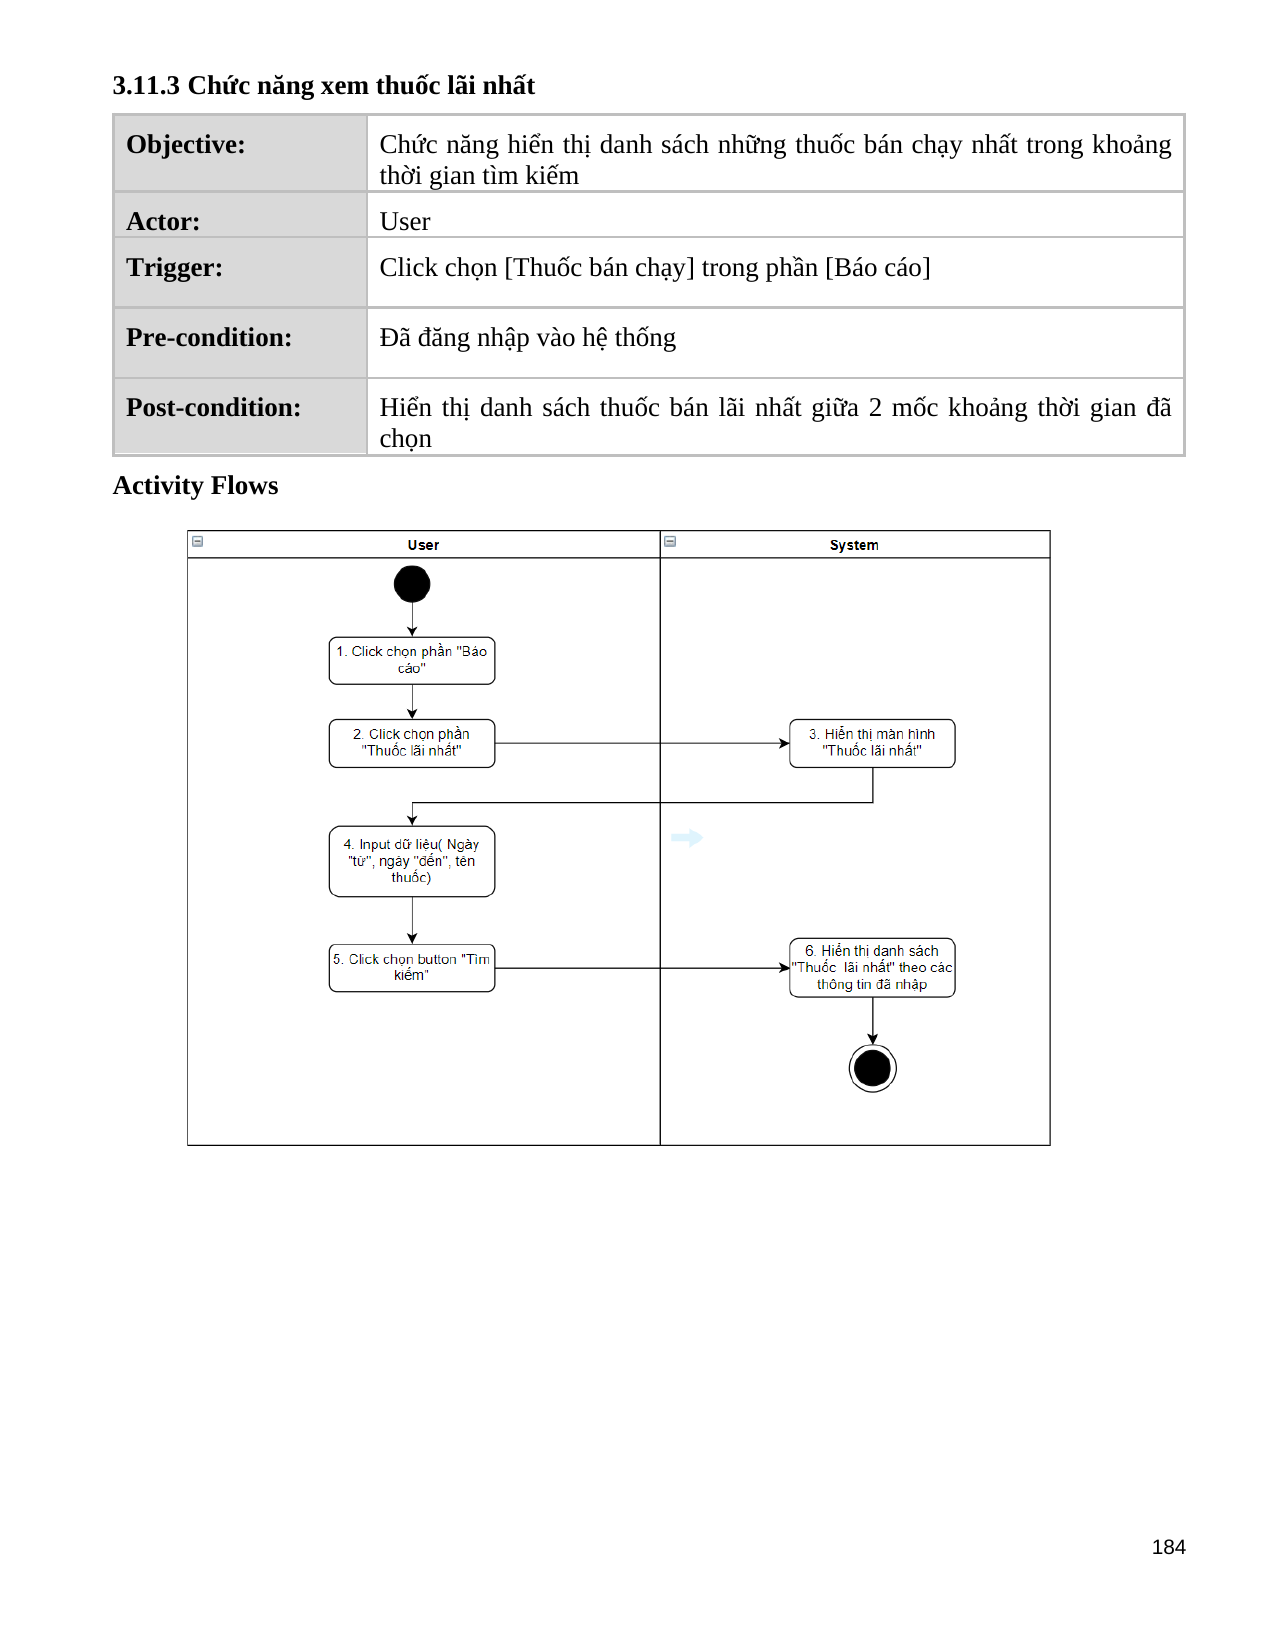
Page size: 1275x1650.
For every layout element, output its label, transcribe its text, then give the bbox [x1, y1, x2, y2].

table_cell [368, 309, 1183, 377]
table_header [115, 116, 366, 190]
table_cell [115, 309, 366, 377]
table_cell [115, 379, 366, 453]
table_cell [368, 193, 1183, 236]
subtitle Chức năng xem thuốc lãi nhất [112, 69, 1186, 100]
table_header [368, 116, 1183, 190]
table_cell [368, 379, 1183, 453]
picture [187, 528, 1053, 1147]
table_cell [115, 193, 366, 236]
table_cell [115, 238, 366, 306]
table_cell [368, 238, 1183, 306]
text Activity Flows [112, 469, 1186, 500]
